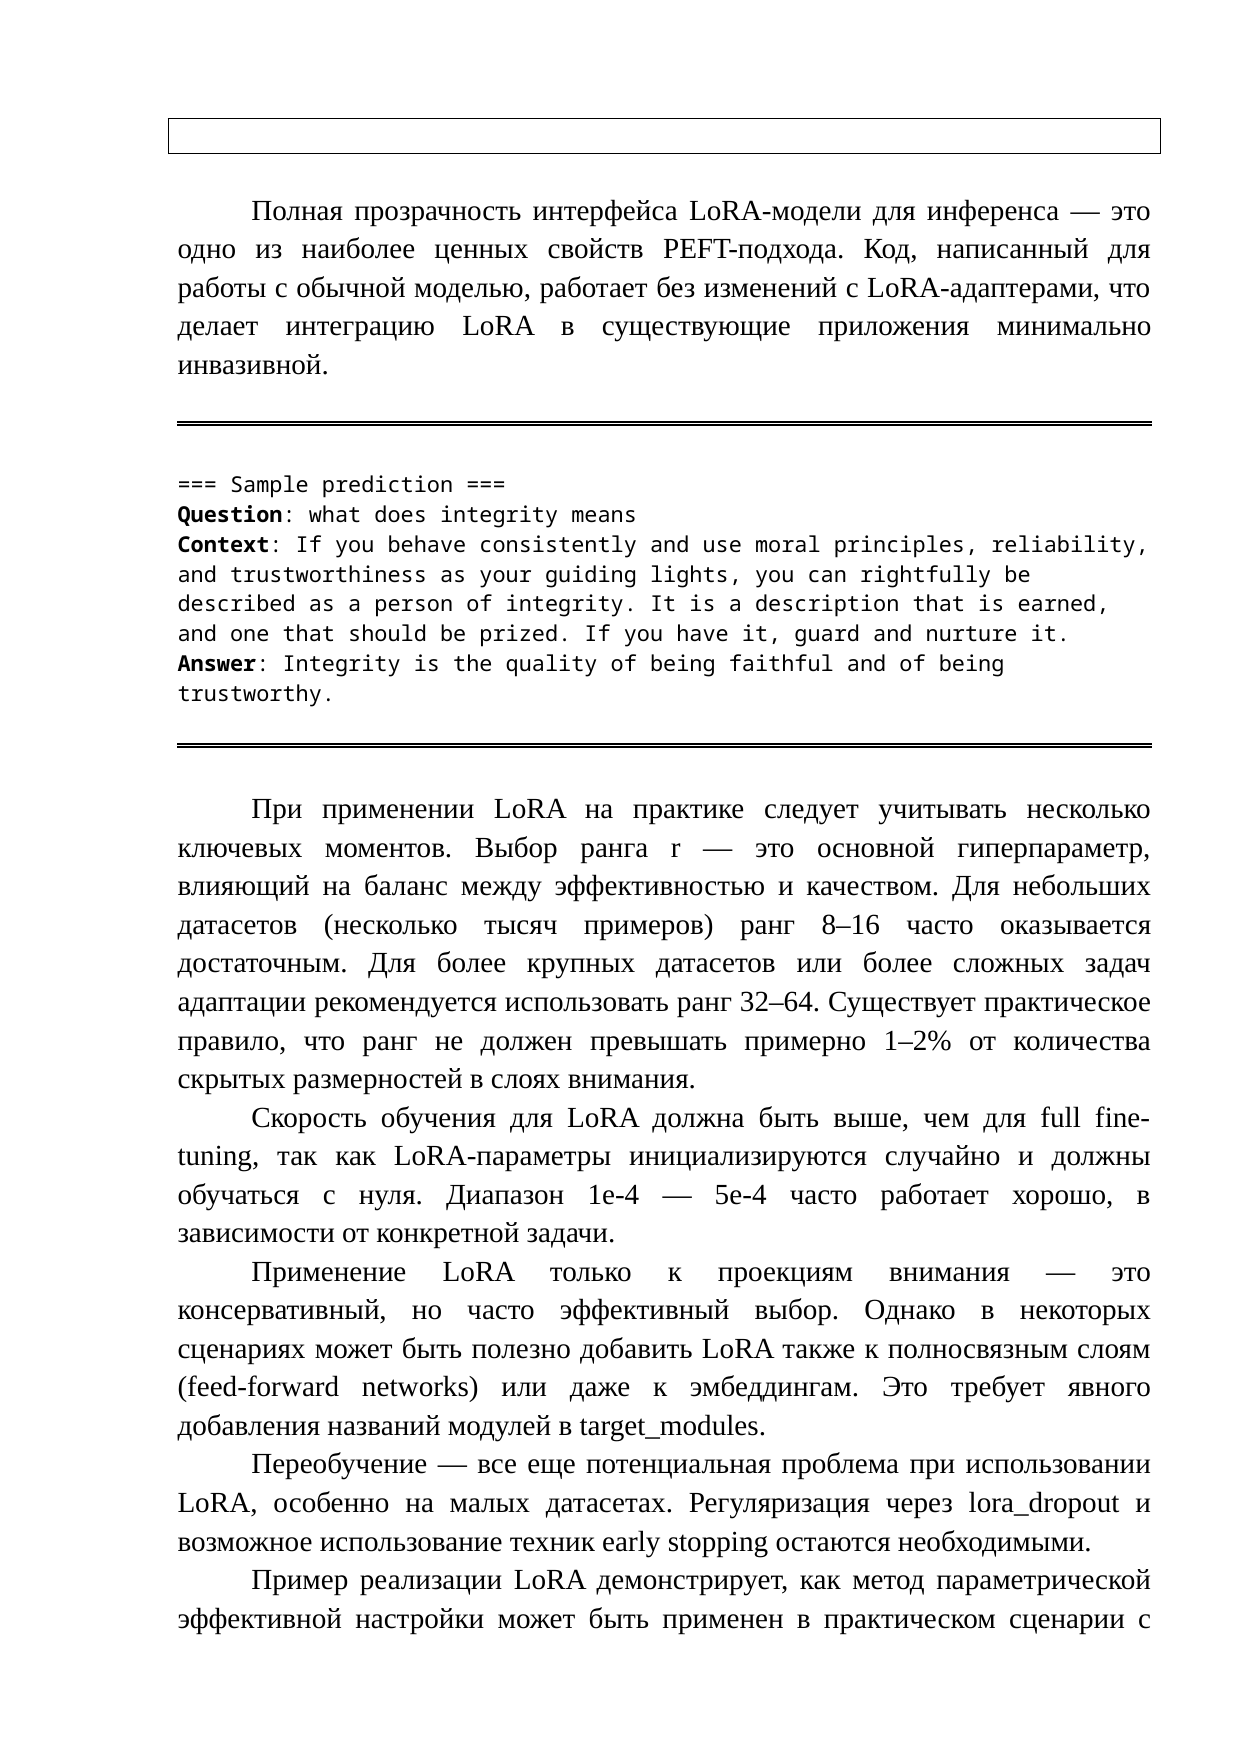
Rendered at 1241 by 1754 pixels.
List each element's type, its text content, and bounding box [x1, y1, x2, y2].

text Применение LoRA только к проекциям внимания — это консервативный, но часто эффективный выбор. Однако в некоторых сценариях может быть полезно добавить LoRA также к полносвязным слоям (feed-forward networks) или даже к эмбеддингам. Это требует явного добавления названий модулей в target_modules. [177, 1254, 1152, 1442]
text При применении LoRA на практике следует учитывать несколько ключевых моментов. Выбор ранга r — это основной гиперпараметр, влияющий на баланс между эффективностью и качеством. Для небольших датасетов (несколько тысяч примеров) ранг 8–16 часто оказывается достаточным. Для более крупных датасетов или более сложных задач адаптации рекомендуется использовать ранг 32–64. Существует практическое правило, что ранг не должен превышать примерно 1–2% от количества скрытых размерностей в слоях внимания. [177, 791, 1152, 1095]
text Переобучение — все еще потенциальная проблема при использовании LoRA, особенно на малых датасетах. Регуляризация через lora_dropout и возможное использование техник early stopping остаются необходимыми. [177, 1447, 1152, 1557]
text Скорость обучения для LoRA должна быть выше, чем для full fine-tuning, так как LoRA-параметры инициализируются случайно и должны обучаться с нуля. Диапазон 1e-4 — 5e-4 часто работает хорошо, в зависимости от конкретной задачи. [177, 1100, 1152, 1249]
text === Sample prediction === [177, 469, 1152, 499]
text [177, 1562, 1152, 1634]
text Полная прозрачность интерфейса LoRA-модели для инференса — это одно из наиболее ценных свойств PEFT-подхода. Код, написанный для работы с обычной моделью, работает без изменений с LoRA-адаптерами, что делает интеграцию LoRA в существующие приложения минимально инвазивной. [177, 193, 1152, 380]
text Question: what does integrity means [177, 499, 1152, 529]
text Answer: Integrity is the quality of being faithful and of being trustworthy. [177, 648, 1152, 708]
text Context: If you behave consistently and use moral principles, reliability, and trustworthiness as your guiding lights, you can rightfully be described as a person of integrity. It is a description that is earned, and one that should be prized. If you have it, guard and nurture it. [177, 529, 1152, 648]
